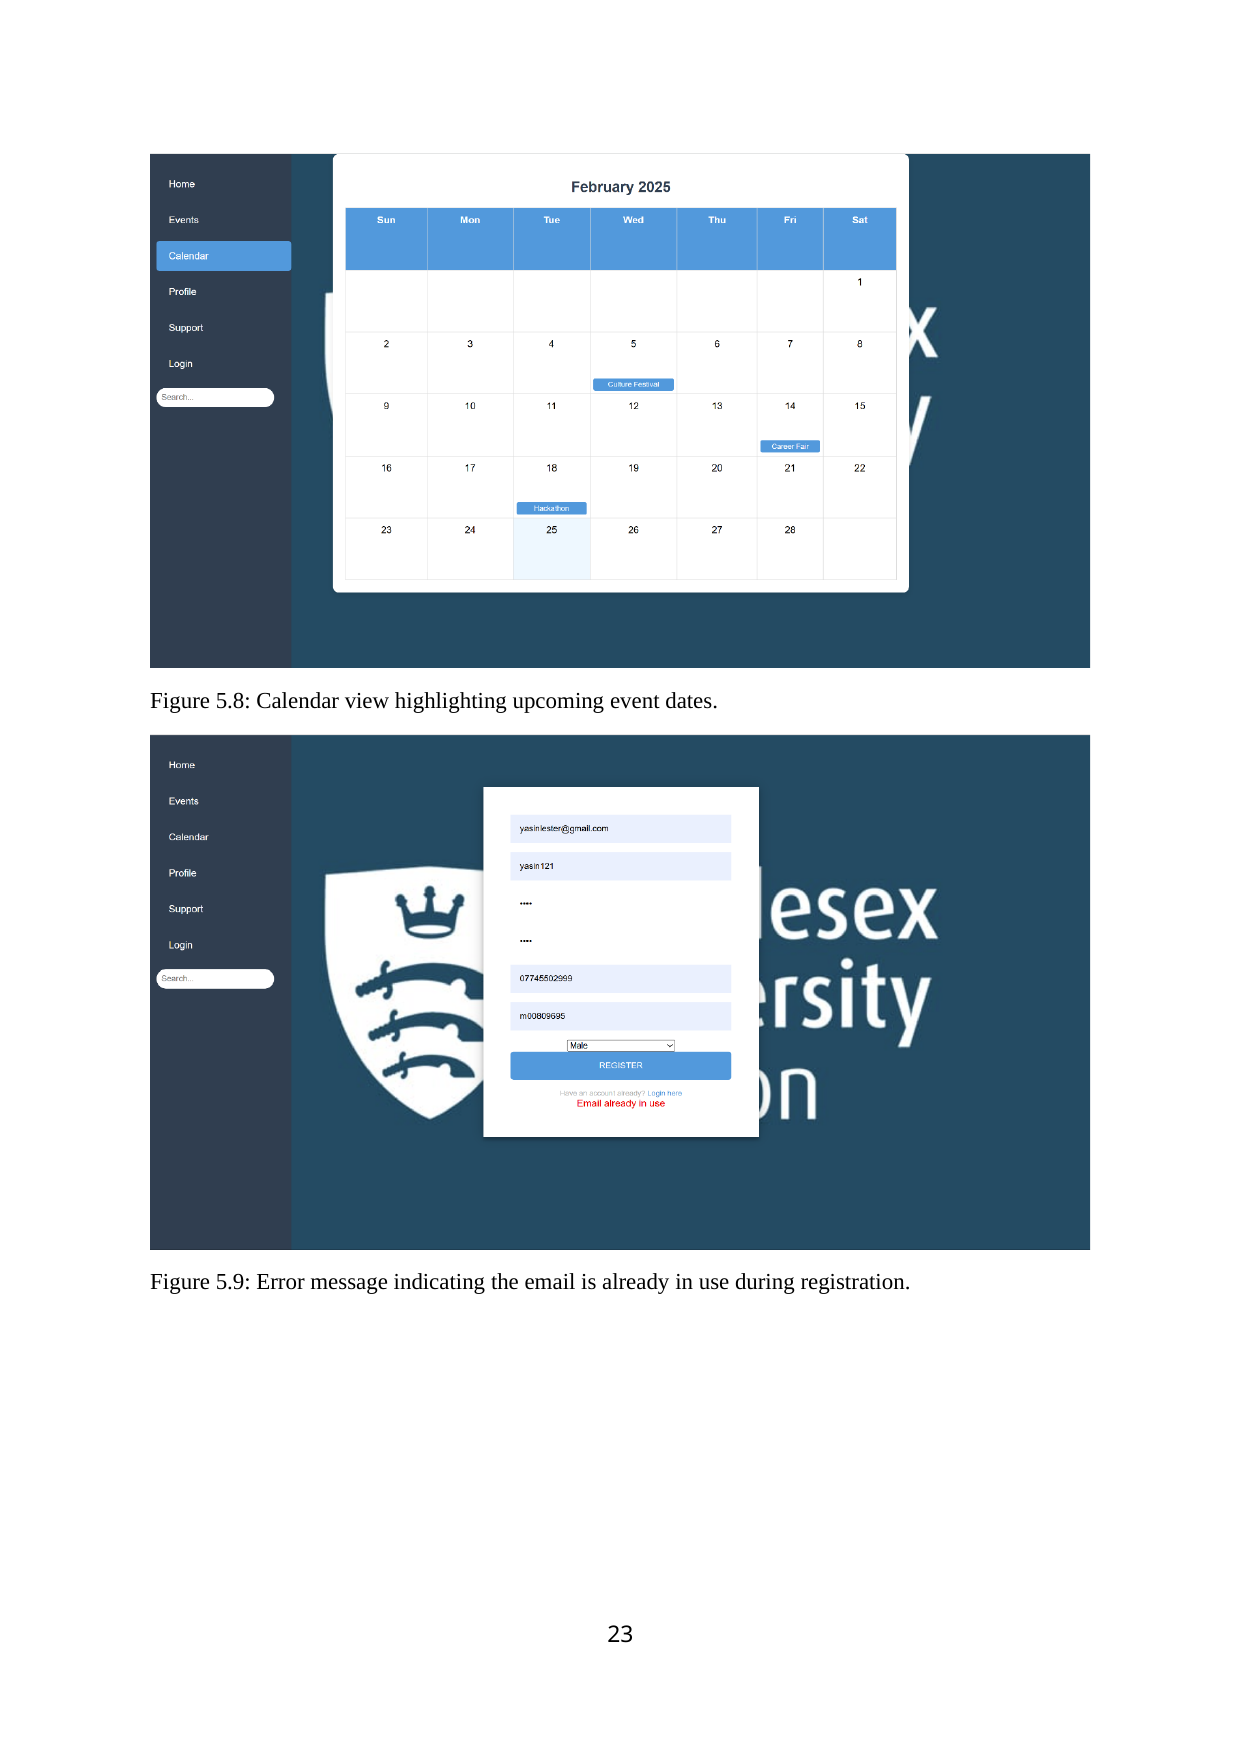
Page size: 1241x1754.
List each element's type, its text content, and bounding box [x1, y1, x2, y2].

picture [150, 150, 1091, 668]
text Figure 5.8: Calendar view highlighting upcoming event dates. [150, 687, 1090, 713]
picture [150, 732, 1091, 1250]
text Figure 5.9: Error message indicating the email is already in use during registration. [150, 1268, 1090, 1295]
